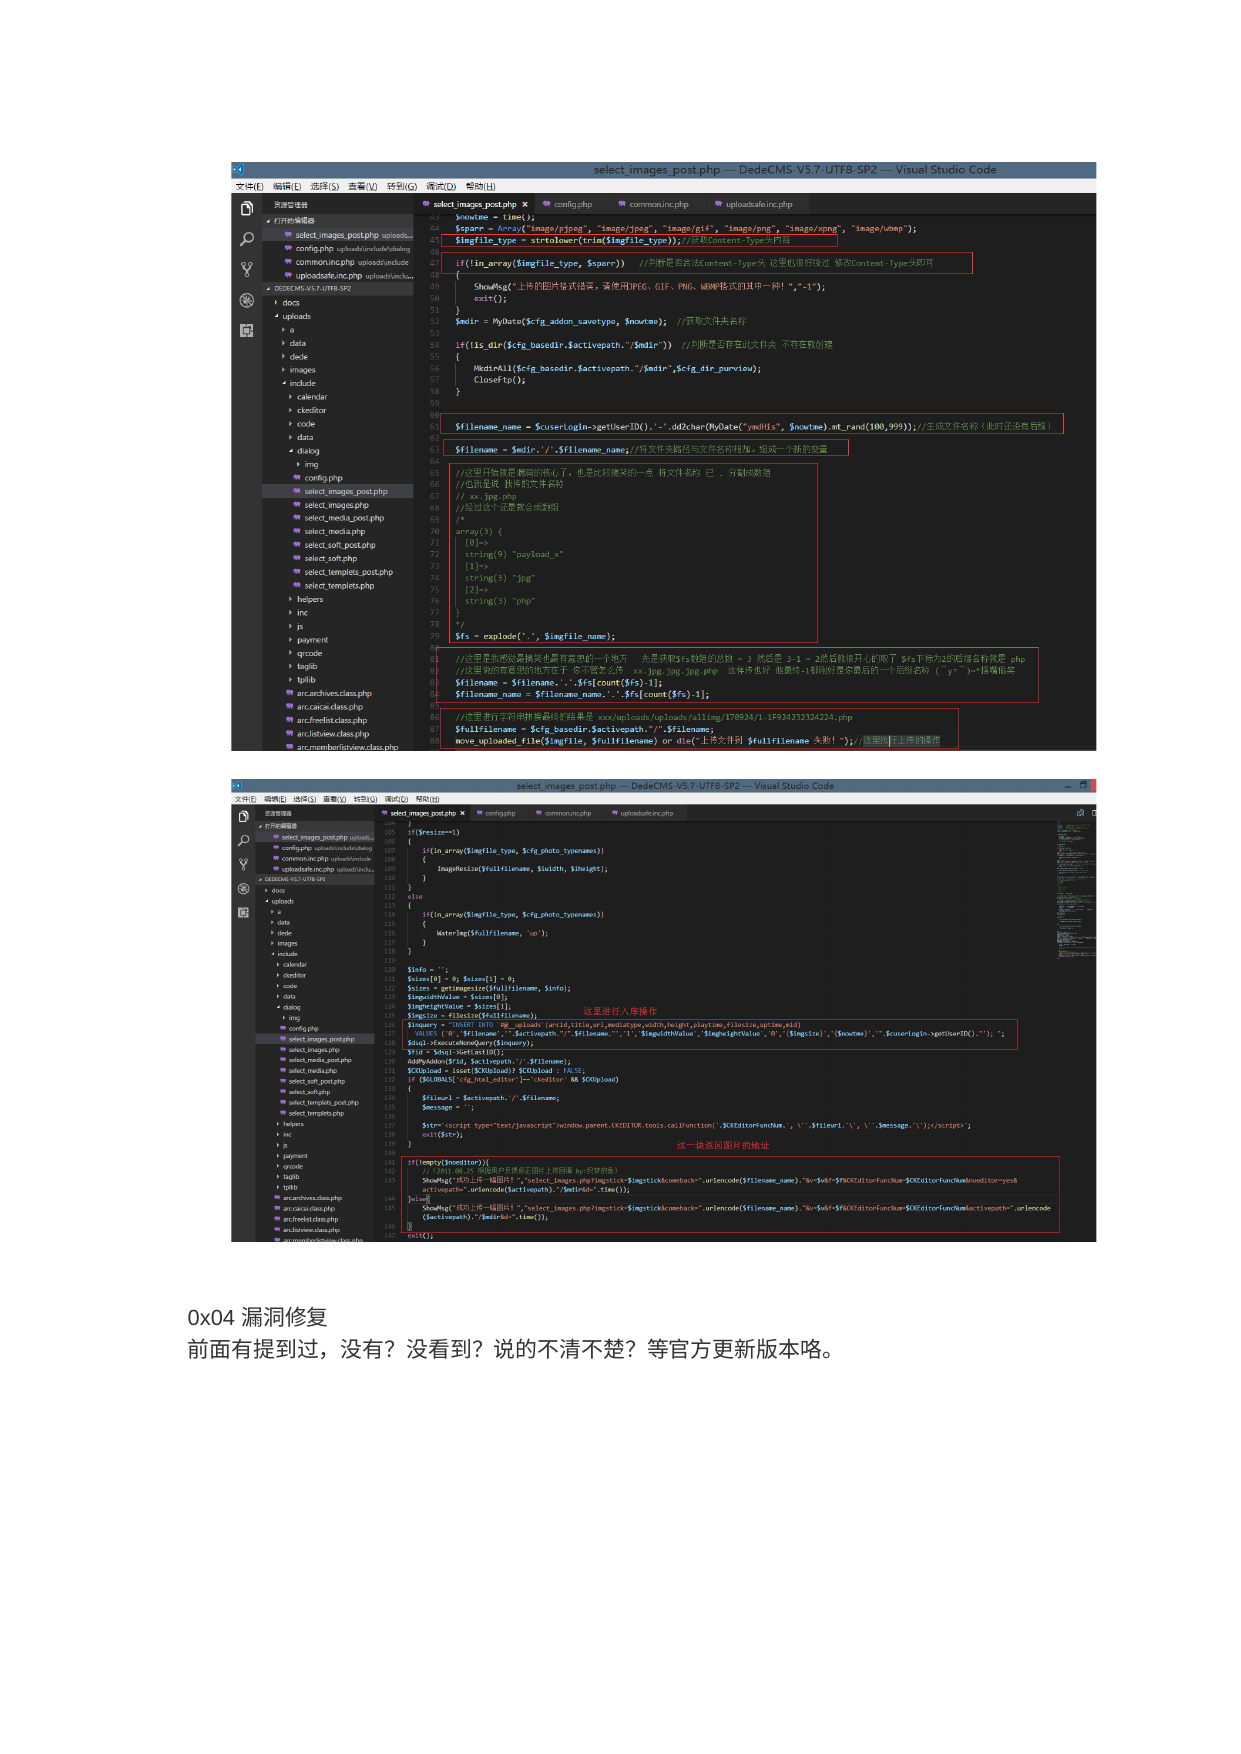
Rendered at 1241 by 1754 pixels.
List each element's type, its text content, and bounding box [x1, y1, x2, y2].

picture [231, 162, 1097, 751]
text 0x04 漏洞修复 [187, 1299, 1053, 1332]
text 前面有提到过，没有？没看到？说的不清不楚？等官方更新版本咯。 [187, 1332, 1053, 1364]
picture [231, 779, 1097, 1242]
